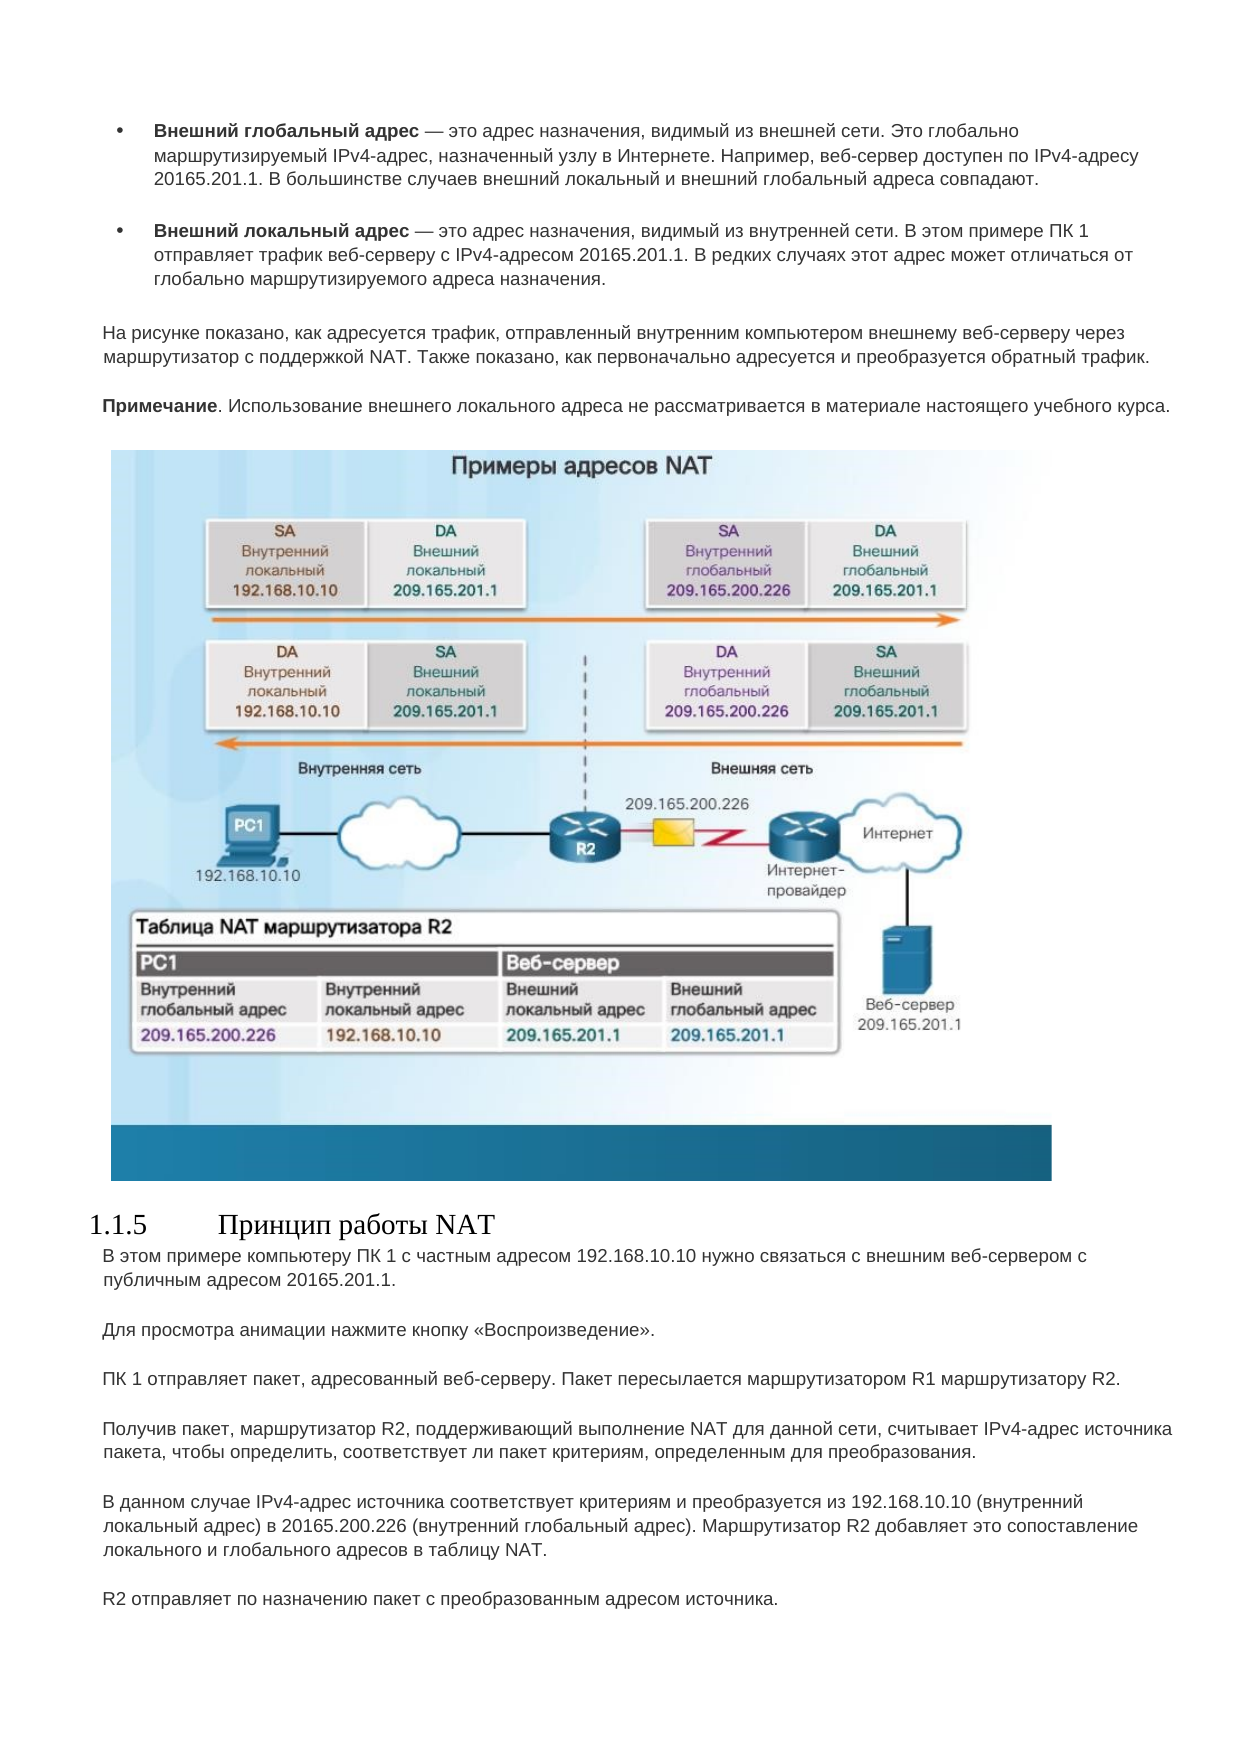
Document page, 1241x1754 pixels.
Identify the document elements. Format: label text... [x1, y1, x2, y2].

text В данном случае IPv4-адрес источника соответствует критериям и преобразуется из 192.168.10.10 (внутренний локальный адрес) в 20165.200.226 (внутренний глобальный адрес). Маршрутизатор R2 добавляет это сопоставление локального и глобального адресов в таблицу NAT. [102, 1491, 1180, 1560]
text В этом примере компьютеру ПК 1 с частным адресом 192.168.10.10 нужно связаться с внешним веб-сервером с публичным адресом 20165.201.1. [102, 1245, 1180, 1290]
list Внешний глобальный адрес — это адрес назначения, видимый из внешней сети. Это глобально маршрутизируемый IPv4-адрес, назначенный узлу в Интернете. Например, веб-сервер доступен по IPv4-адресу 20165.201.1. В большинстве случаев внешний локальный и внешний глобальный адреса совпадают. [116, 118, 1180, 190]
text ПК 1 отправляет пакет, адресованный веб-серверу. Пакет пересылается маршрутизатором R1 маршрутизатору R2. [102, 1368, 1180, 1389]
list Внешний локальный адрес — это адрес назначения, видимый из внутренней сети. В этом примере ПК 1 отправляет трафик веб-серверу с IPv4-адресом 20165.201.1. В редких случаях этот адрес может отличаться от глобально маршрутизируемого адреса назначения. [116, 218, 1180, 289]
picture [111, 450, 1052, 1181]
text Получив пакет, маршрутизатор R2, поддерживающий выполнение NAT для данной сети, считывает IPv4-адрес источника пакета, чтобы определить, соответствует ли пакет критериям, определенным для преобразования. [102, 1417, 1180, 1463]
text Для просмотра анимации нажмите кнопку «Воспроизведение». [102, 1318, 1180, 1340]
subtitle 1.1.5 Принцип работы NAT [89, 1207, 1181, 1240]
text R2 отправляет по назначению пакет с преобразованным адресом источника. [102, 1588, 1180, 1609]
text На рисунке показано, как адресуется трафик, отправленный внутренним компьютером внешнему веб-серверу через маршрутизатор с поддержкой NAT. Также показано, как первоначально адресуется и преобразуется обратный трафик. [102, 322, 1180, 367]
text Примечание. Использование внешнего локального адреса не рассматривается в материале настоящего учебного курса. [102, 395, 1180, 416]
